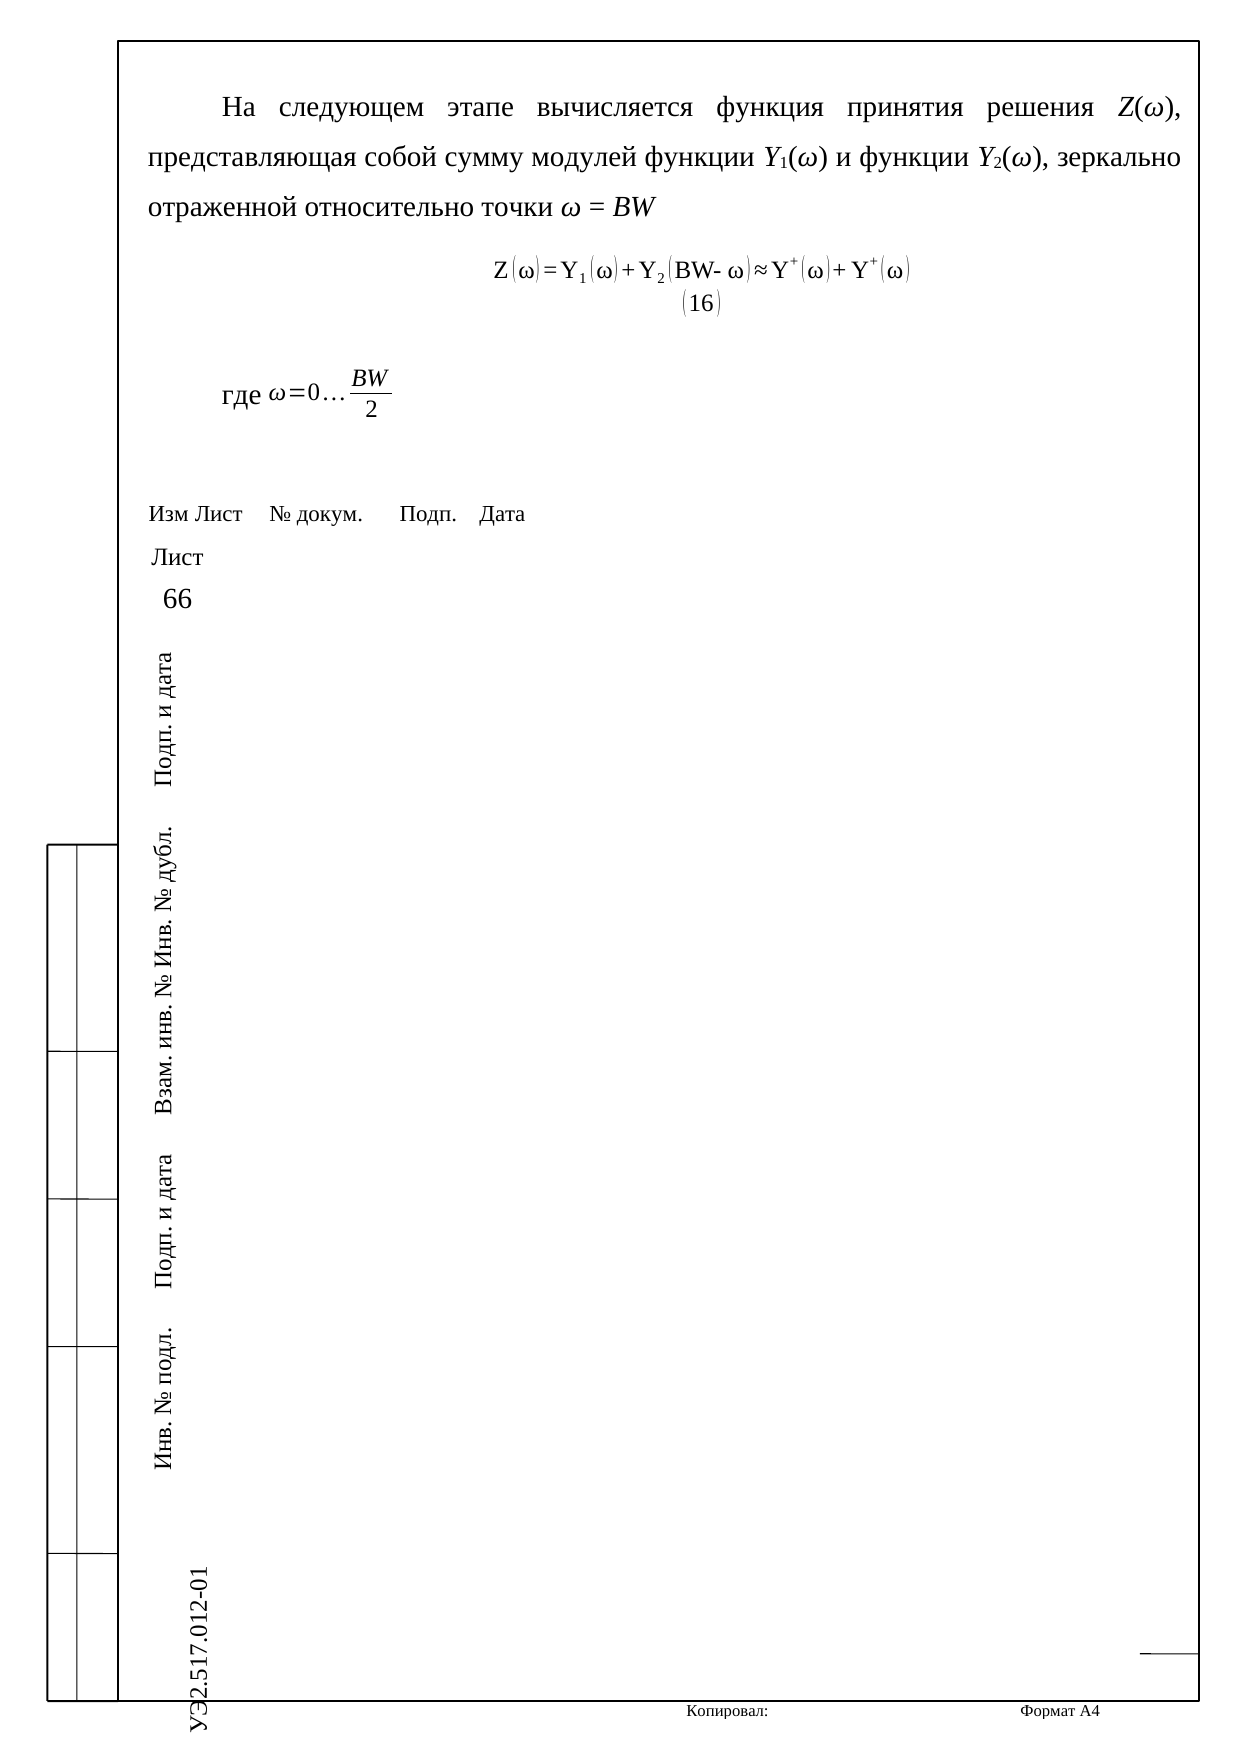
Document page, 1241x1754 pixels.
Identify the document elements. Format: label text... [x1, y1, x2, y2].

text На следующем этапе вычисляется функция принятия решения Z(ω), представляющая собой сумму модулей функции Y1(ω) и функции Y2(ω), зеркально отраженной относительно точки ω = BW [148, 89, 1181, 223]
text где [148, 365, 1181, 424]
